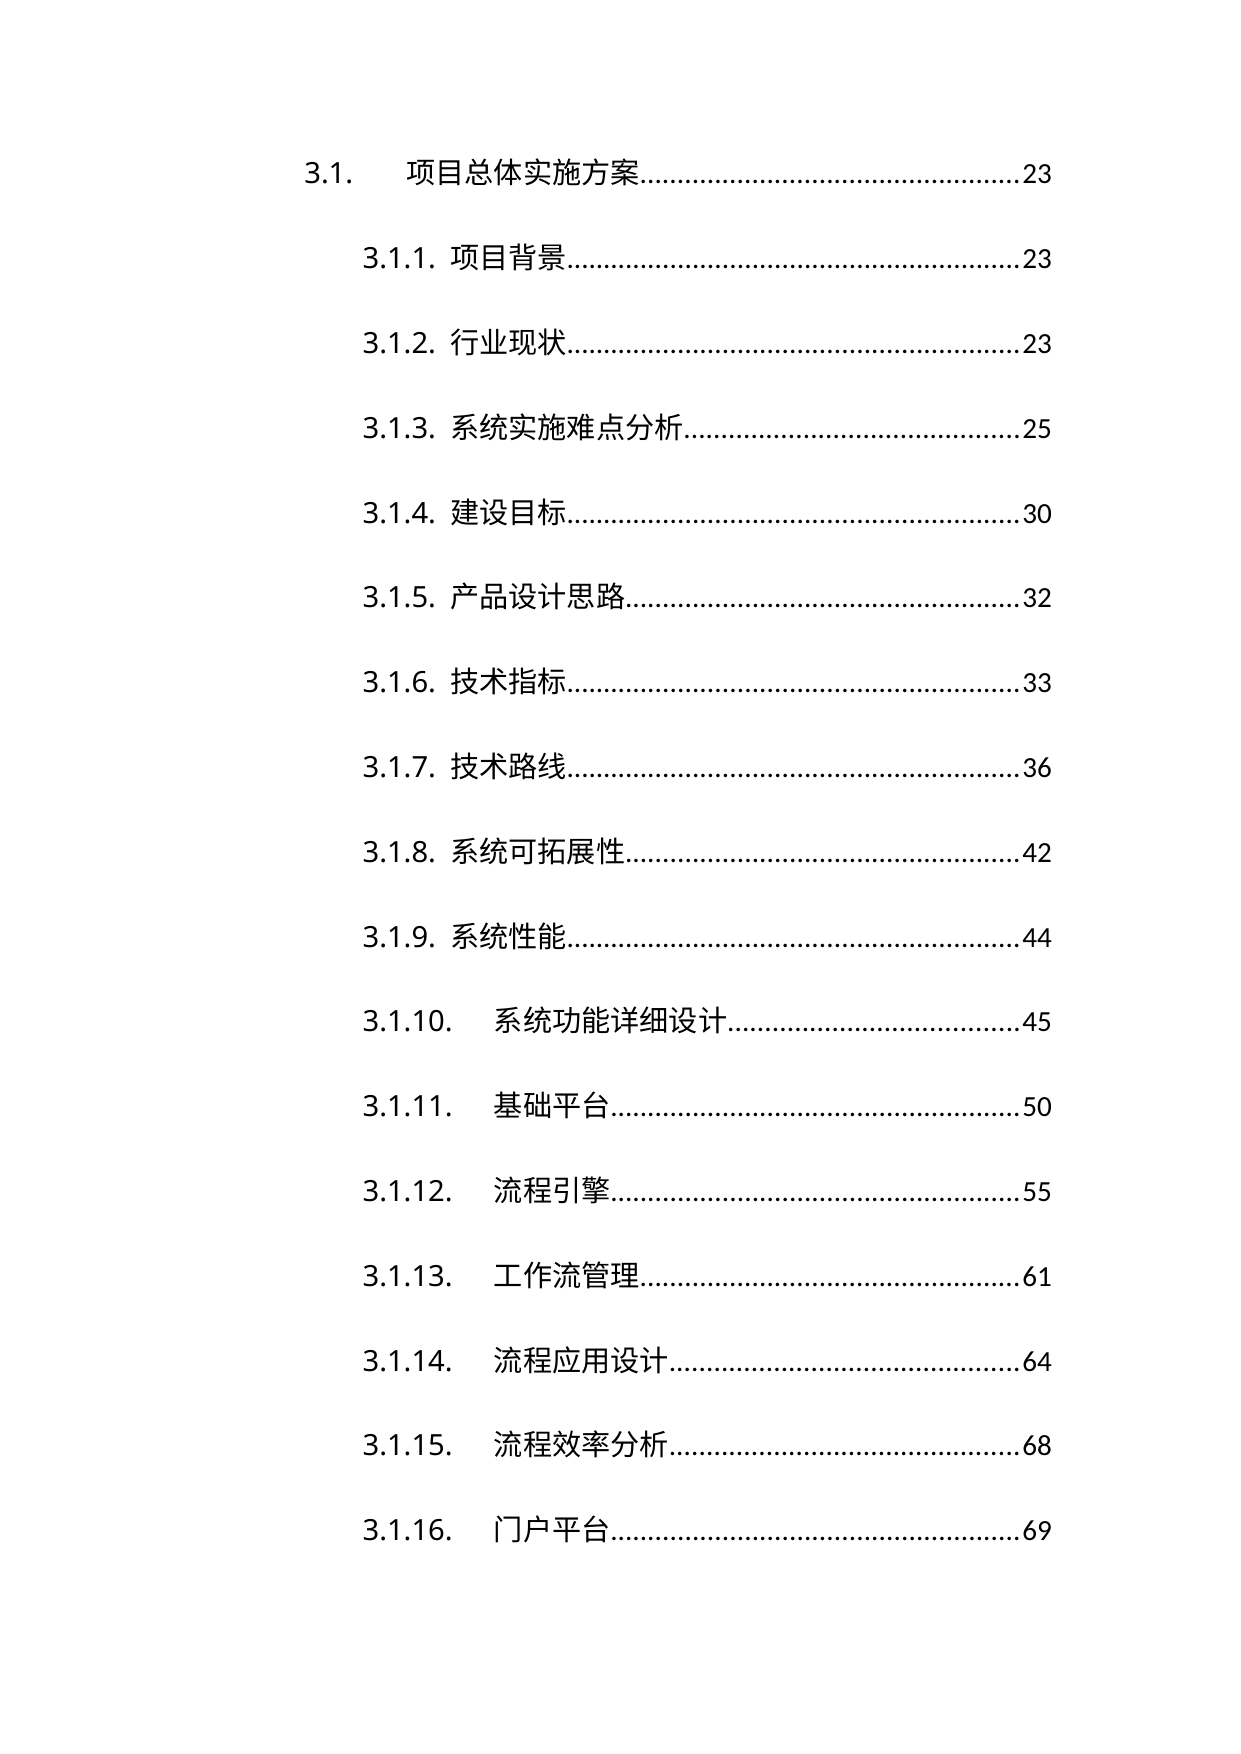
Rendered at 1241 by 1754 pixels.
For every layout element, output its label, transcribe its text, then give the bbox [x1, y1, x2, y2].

text 3.1.14. 流程应用设计 64 [304, 1337, 1053, 1379]
text 3.1.9. 系统性能 44 [304, 913, 1053, 956]
text 3.1.2. 行业现状 23 [304, 319, 1053, 362]
text 3.1.16. 门户平台 69 [304, 1507, 1053, 1549]
text 3.1.7. 技术路线 36 [304, 743, 1053, 786]
text 3.1.8. 系统可拓展性 42 [304, 828, 1053, 871]
text 3.1.3. 系统实施难点分析 25 [304, 404, 1053, 447]
text 3.1.4. 建设目标 30 [304, 489, 1053, 532]
text 3.1.10. 系统功能详细设计 45 [304, 998, 1053, 1040]
text 3.1.6. 技术指标 33 [304, 659, 1053, 701]
text 3.1. 项目总体实施方案 23 [246, 150, 1053, 192]
text 3.1.13. 工作流管理 61 [304, 1252, 1053, 1295]
text 3.1.1. 项目背景 23 [304, 235, 1053, 277]
text 3.1.11. 基础平台 50 [304, 1083, 1053, 1125]
text 3.1.12. 流程引擎 55 [304, 1167, 1053, 1210]
text 3.1.5. 产品设计思路 32 [304, 574, 1053, 616]
text 3.1.15. 流程效率分析 68 [304, 1422, 1053, 1464]
